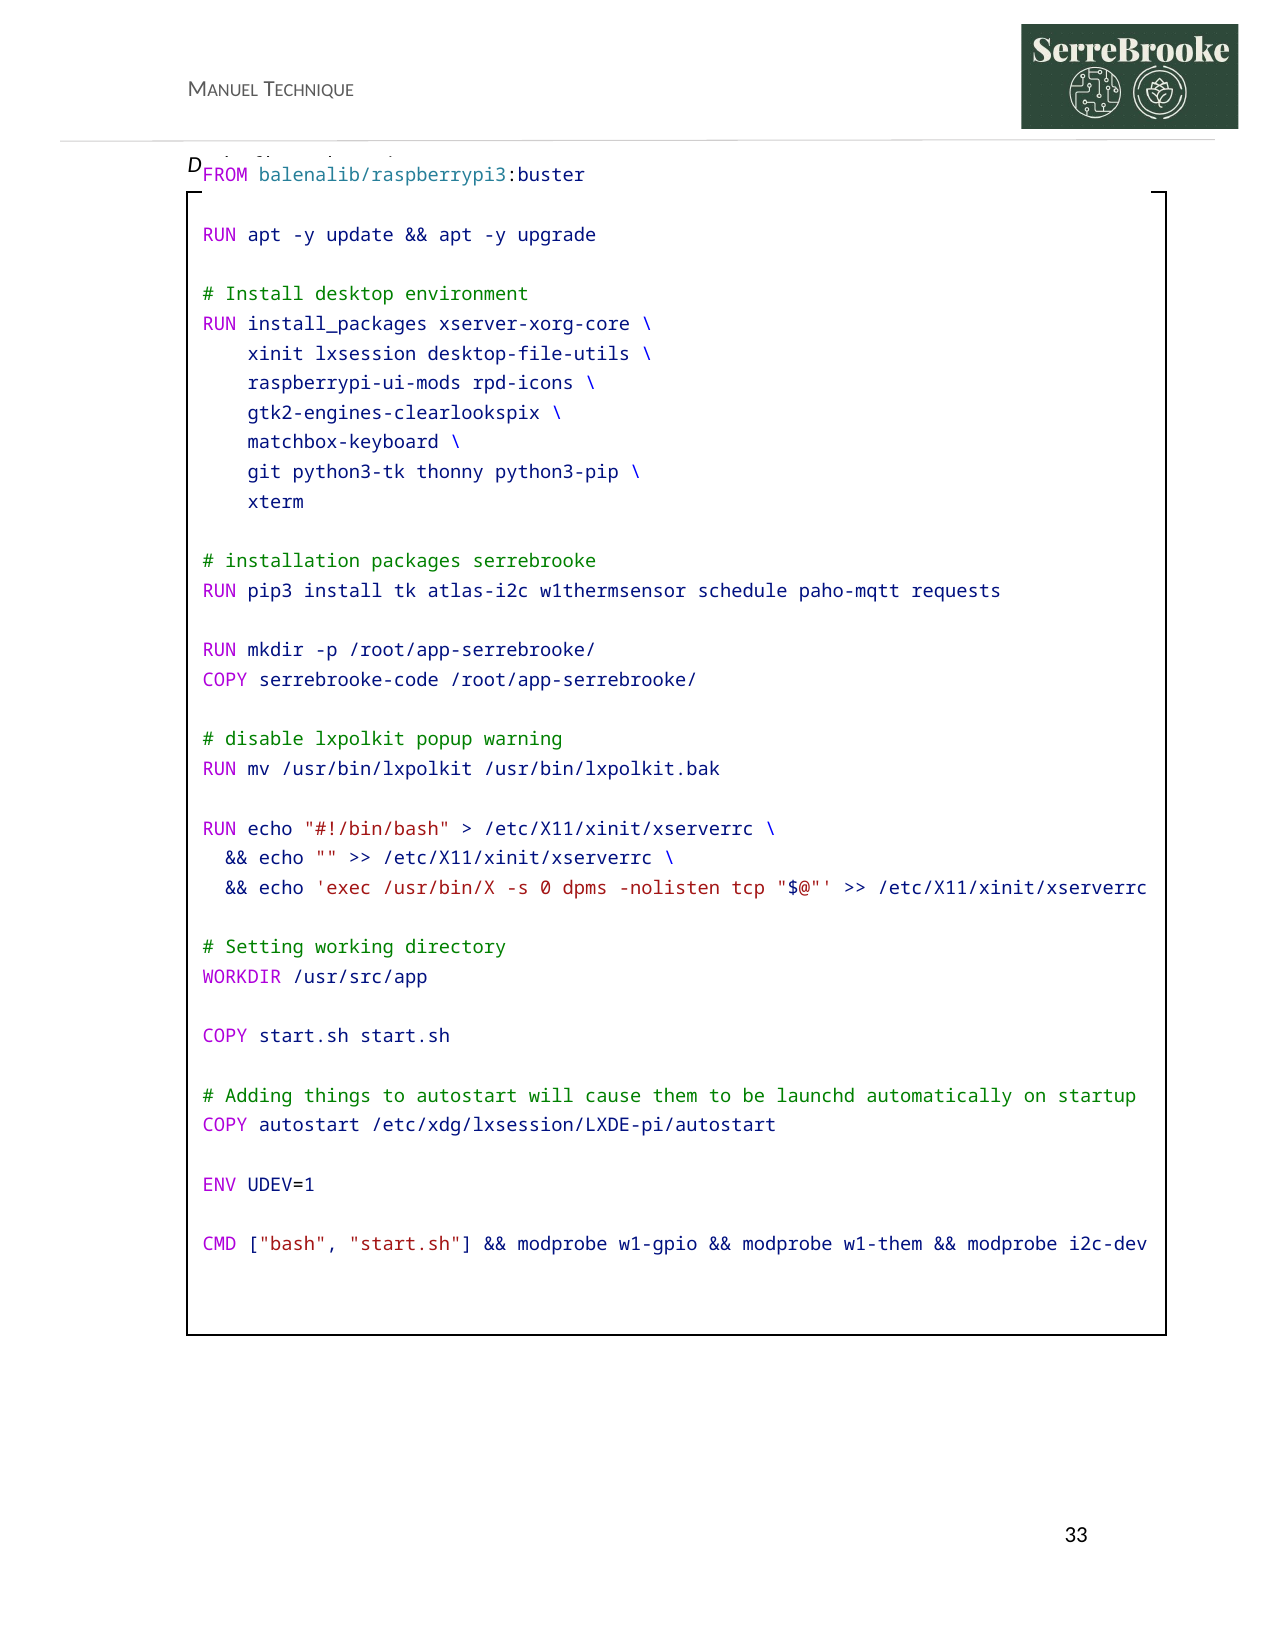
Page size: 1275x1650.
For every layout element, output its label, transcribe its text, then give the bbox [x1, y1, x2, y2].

text Dockerfile.raspberrypi3 [187, 150, 1087, 191]
picture [1021, 24, 1239, 129]
